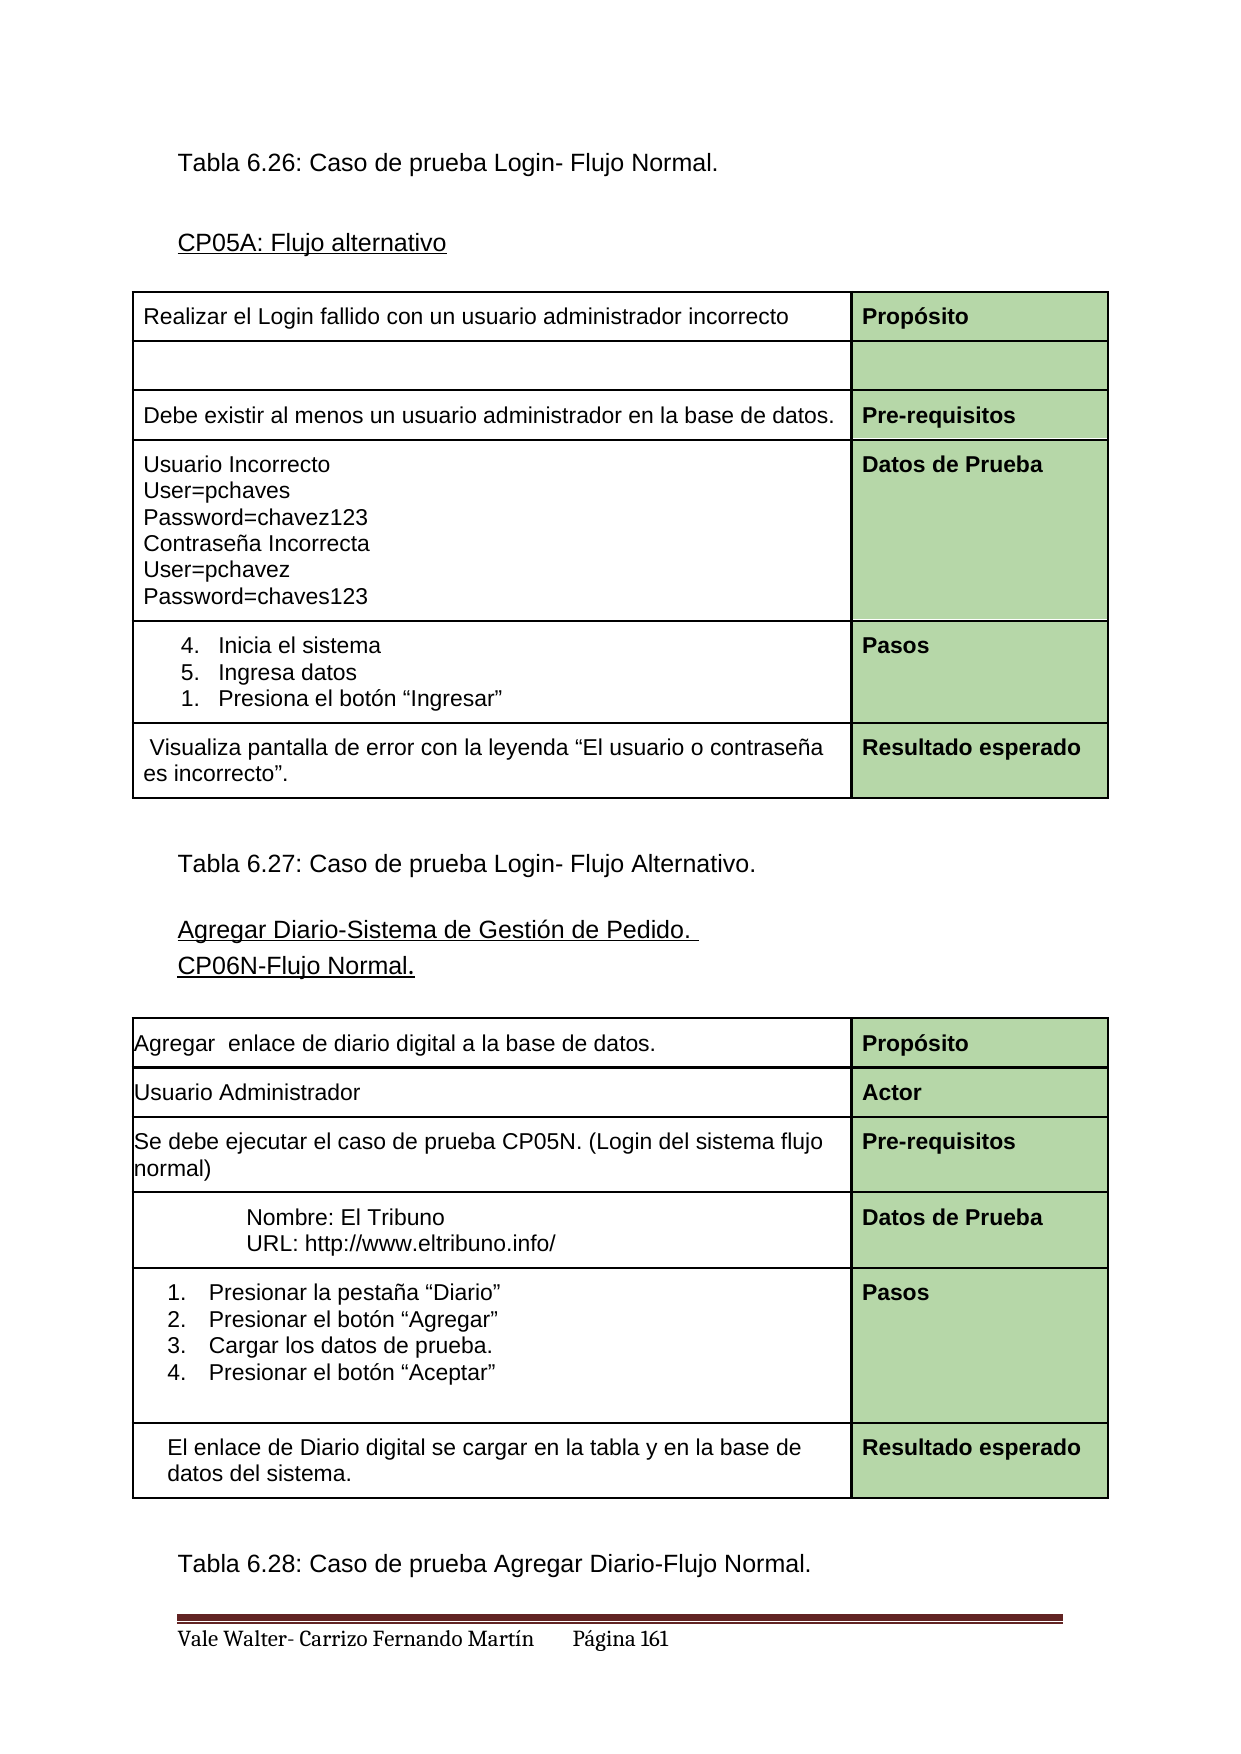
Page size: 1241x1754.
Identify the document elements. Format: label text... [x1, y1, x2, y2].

text CP06N-Flujo Normal. [177, 948, 1063, 982]
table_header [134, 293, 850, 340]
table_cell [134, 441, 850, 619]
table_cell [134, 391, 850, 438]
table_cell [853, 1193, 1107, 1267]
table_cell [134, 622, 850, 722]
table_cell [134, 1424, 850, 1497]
text Agregar Diario-Sistema de Gestión de Pedido. [177, 915, 1063, 944]
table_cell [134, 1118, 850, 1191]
text Tabla 6.27: Caso de prueba Login- Flujo Alternativo. [177, 849, 1063, 878]
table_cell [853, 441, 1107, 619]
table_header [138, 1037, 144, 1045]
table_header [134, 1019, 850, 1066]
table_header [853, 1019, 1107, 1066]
text CP05A: Flujo alternativo [177, 227, 1063, 256]
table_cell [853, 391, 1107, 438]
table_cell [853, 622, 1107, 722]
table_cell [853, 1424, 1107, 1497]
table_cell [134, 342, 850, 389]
text Tabla 6.28: Caso de prueba Agregar Diario-Flujo Normal. [177, 1549, 1063, 1578]
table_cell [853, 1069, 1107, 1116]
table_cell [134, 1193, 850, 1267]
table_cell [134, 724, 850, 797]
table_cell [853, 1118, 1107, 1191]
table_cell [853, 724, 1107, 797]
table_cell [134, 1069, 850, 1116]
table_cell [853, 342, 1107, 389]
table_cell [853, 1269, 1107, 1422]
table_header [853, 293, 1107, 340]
text Tabla 6.26: Caso de prueba Login- Flujo Normal. [177, 148, 1063, 176]
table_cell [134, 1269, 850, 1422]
